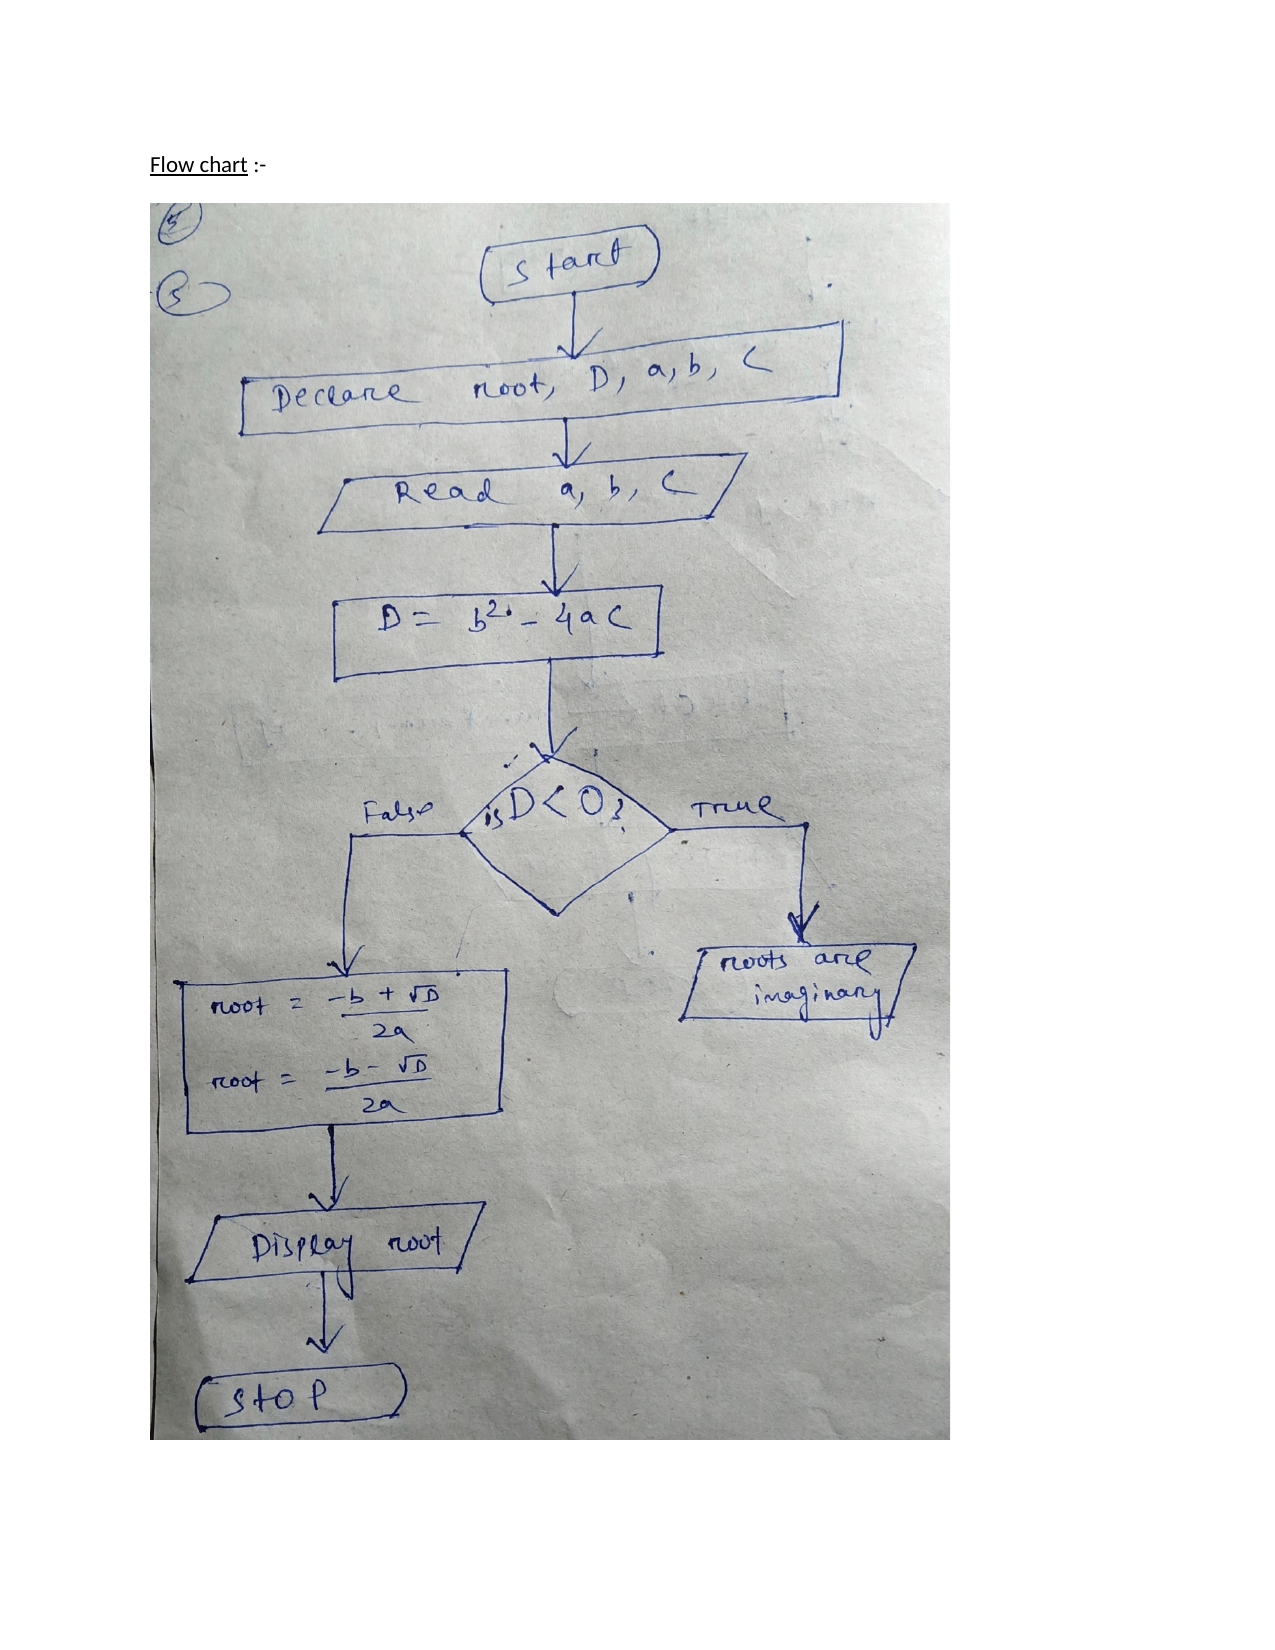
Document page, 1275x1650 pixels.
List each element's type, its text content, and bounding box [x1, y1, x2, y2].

picture [150, 203, 951, 1440]
text Flow chart :- [150, 150, 1125, 178]
